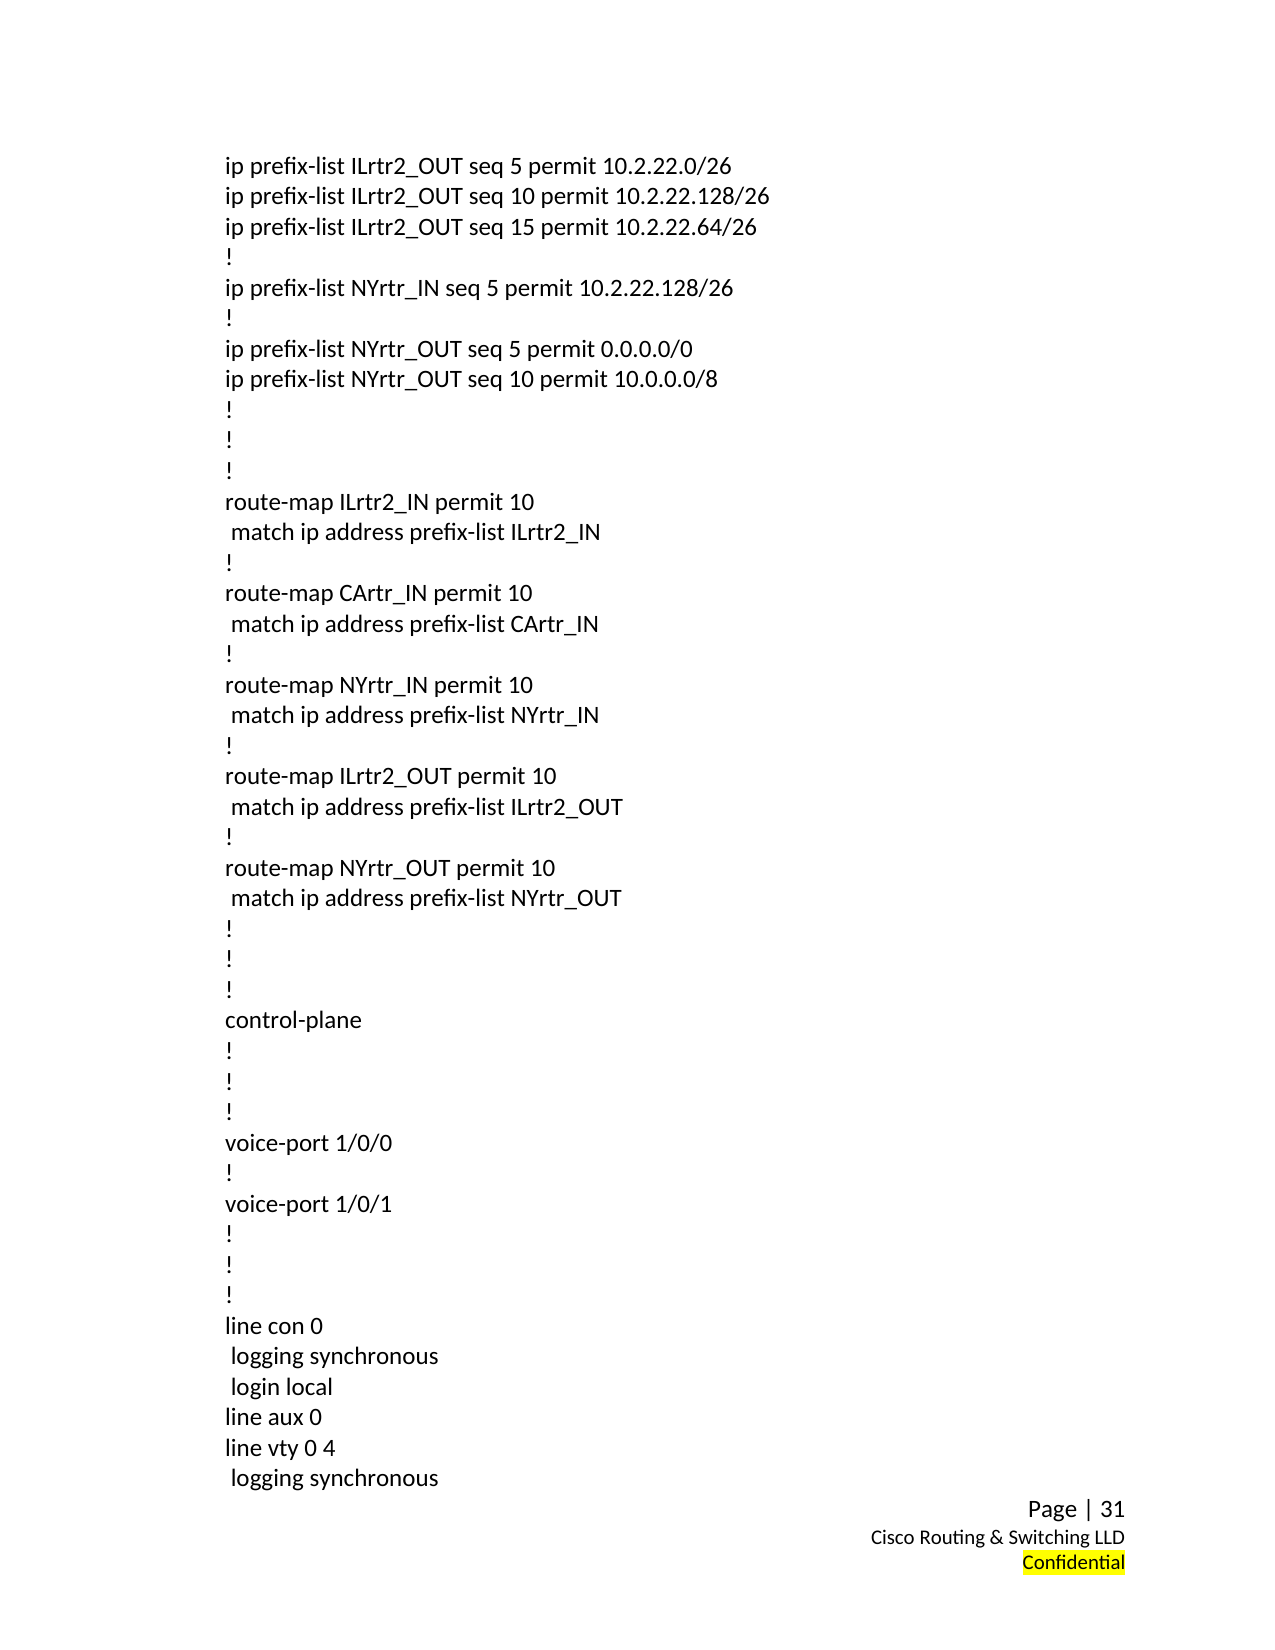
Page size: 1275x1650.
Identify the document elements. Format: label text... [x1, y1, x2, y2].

text route-map ILrtr2_OUT permit 10 [225, 760, 1125, 791]
text ip prefix-list NYrtr_OUT seq 5 permit 0.0.0.0/0 [225, 333, 1125, 364]
text route-map NYrtr_IN permit 10 [225, 669, 1125, 699]
text ! [225, 1157, 1125, 1188]
text ! [225, 547, 1125, 577]
text ! [225, 303, 1125, 333]
text ! [225, 638, 1125, 669]
text line aux 0 [225, 1401, 1125, 1432]
text voice-port 1/0/0 [225, 1127, 1125, 1157]
text ! [225, 1066, 1125, 1096]
text match ip address prefix-list NYrtr_OUT [225, 882, 1125, 913]
text ! [225, 913, 1125, 943]
text ! [225, 242, 1125, 272]
text voice-port 1/0/1 [225, 1188, 1125, 1218]
text ! [150, 455, 1125, 486]
text logging synchronous [225, 1462, 1125, 1493]
text line vty 0 4 [225, 1432, 1125, 1462]
text route-map NYrtr_OUT permit 10 [225, 852, 1125, 882]
text match ip address prefix-list ILrtr2_IN [225, 516, 1125, 547]
text ip prefix-list ILrtr2_OUT seq 5 permit 10.2.22.0/26 [225, 150, 1125, 181]
text route-map ILrtr2_IN permit 10 [225, 486, 1125, 516]
text match ip address prefix-list CArtr_IN [225, 608, 1125, 638]
text ! [225, 1249, 1125, 1279]
text login local [225, 1371, 1125, 1401]
text control-plane [225, 1004, 1125, 1035]
text ! [150, 425, 1125, 455]
text ! [225, 974, 1125, 1004]
text line con 0 [225, 1310, 1125, 1340]
text logging synchronous [225, 1340, 1125, 1371]
text ! [225, 1096, 1125, 1127]
text ! [225, 943, 1125, 974]
text ! [225, 730, 1125, 760]
text ! [225, 1035, 1125, 1066]
text match ip address prefix-list ILrtr2_OUT [225, 791, 1125, 821]
text ! [225, 394, 1125, 425]
text ! [225, 1279, 1125, 1310]
text ip prefix-list ILrtr2_OUT seq 10 permit 10.2.22.128/26 [225, 181, 1125, 211]
text ip prefix-list NYrtr_IN seq 5 permit 10.2.22.128/26 [225, 272, 1125, 303]
text ! [225, 1218, 1125, 1249]
text match ip address prefix-list NYrtr_IN [225, 699, 1125, 730]
text route-map CArtr_IN permit 10 [225, 577, 1125, 608]
text ip prefix-list NYrtr_OUT seq 10 permit 10.0.0.0/8 [225, 364, 1125, 394]
text ip prefix-list ILrtr2_OUT seq 15 permit 10.2.22.64/26 [225, 211, 1125, 242]
text ! [225, 821, 1125, 852]
